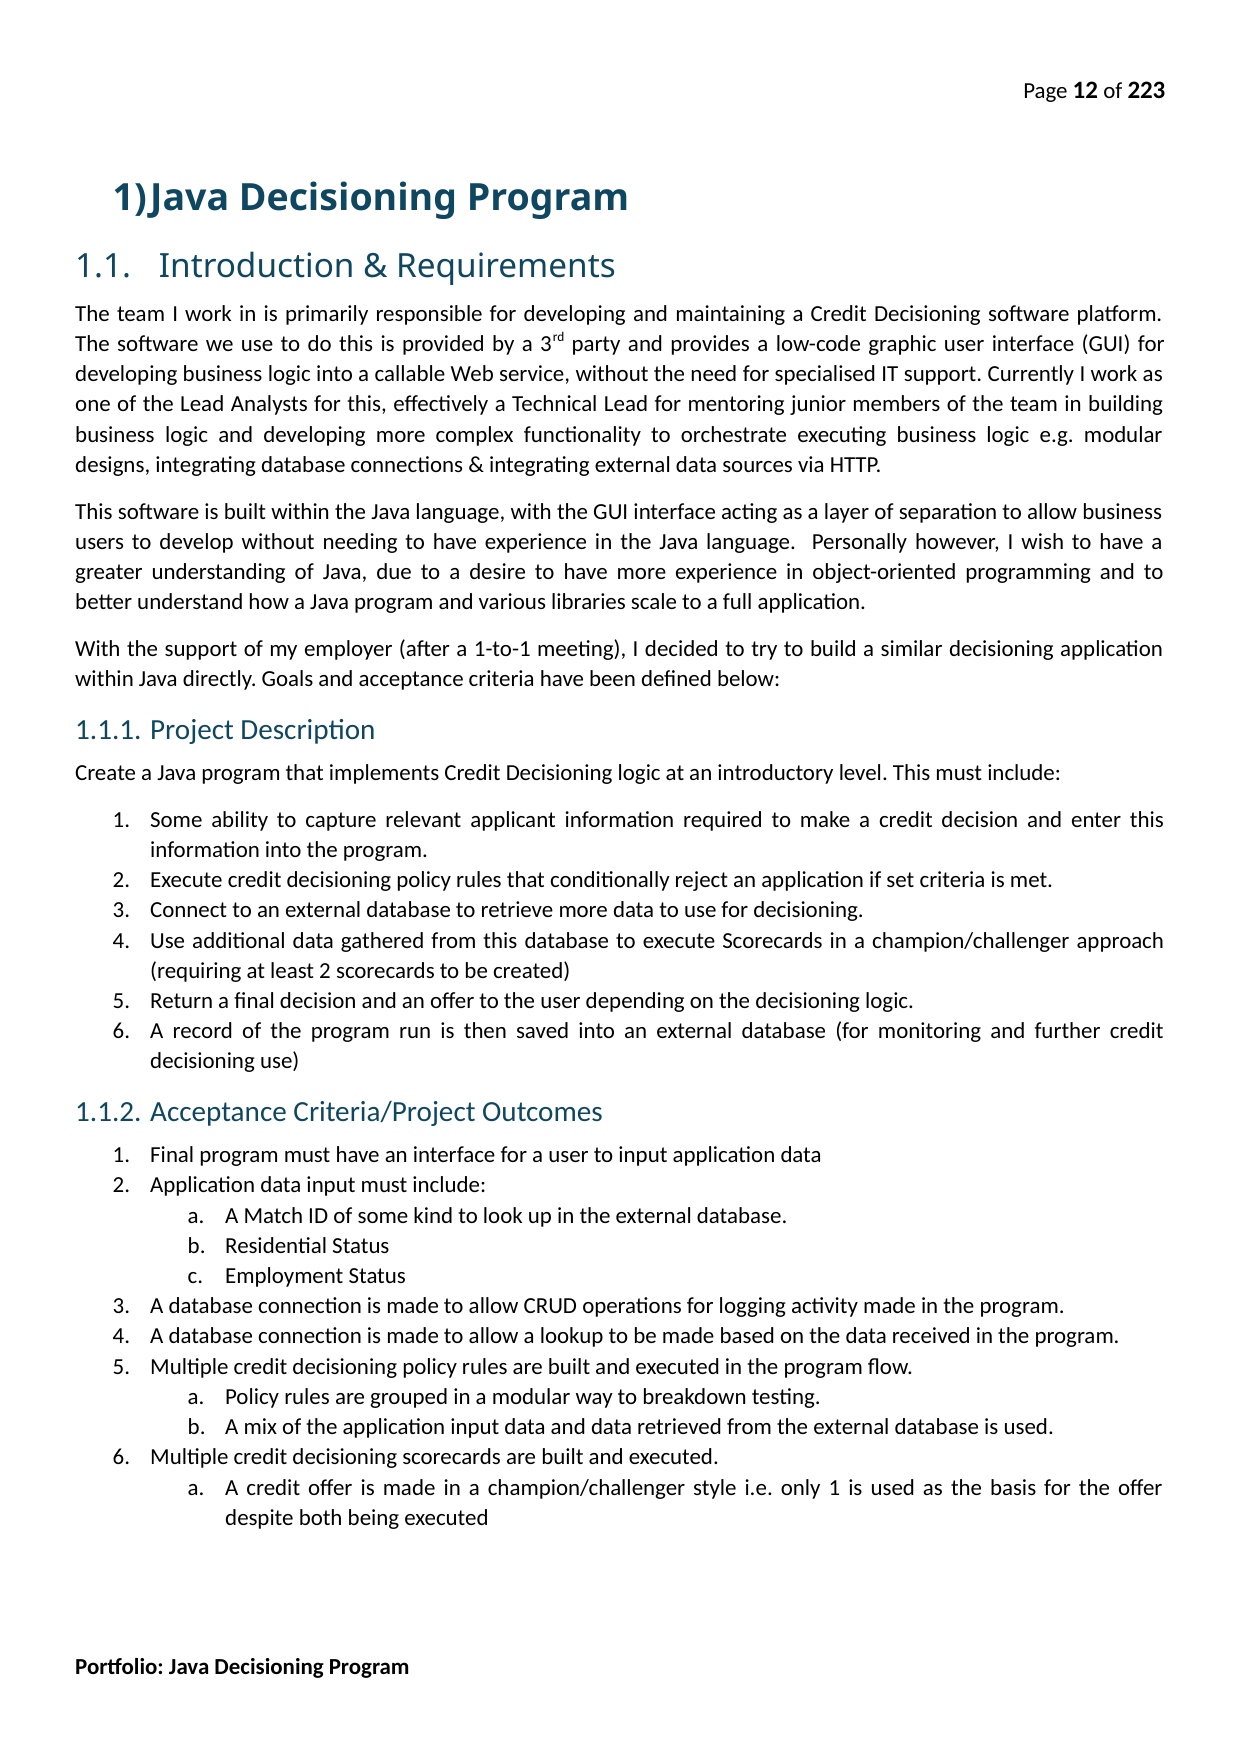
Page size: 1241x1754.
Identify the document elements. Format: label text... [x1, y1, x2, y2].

list Multiple credit decisioning scorecards are built and executed. [112, 1442, 1165, 1470]
list Use additional data gathered from this database to execute Scorecards in a champion/challenger approach (requiring at least 2 scorecards to be created) [112, 926, 1165, 984]
list Connect to an external database to retrieve more data to use for decisioning. [112, 896, 1165, 924]
list A mix of the application input data and data retrieved from the external database is used. [187, 1412, 1165, 1440]
text With the support of my employer (after a 1-to-1 meeting), I decided to try to build a similar decisioning application within Java directly. Goals and acceptance criteria have been defined below: [75, 634, 1165, 692]
text This software is built within the Java language, with the GUI interface acting as a layer of separation to allow business users to develop without needing to have experience in the Java language. Personally however, I wish to have a greater understanding of Java, due to a desire to have more experience in object-oriented programming and to better understand how a Java program and various libraries scale to a full application. [75, 497, 1165, 615]
list Some ability to capture relevant applicant information required to make a credit decision and enter this information into the program. [112, 805, 1165, 863]
list Execute credit decisioning policy rules that conditionally reject an application if set criteria is met. [112, 865, 1165, 893]
list Return a final decision and an offer to the user depending on the decisioning logic. [112, 986, 1165, 1014]
list Policy rules are grouped in a modular way to breakdown testing. [187, 1382, 1165, 1410]
list Final program must have an interface for a user to input application data [112, 1140, 1165, 1168]
subtitle Project Description [75, 711, 1165, 747]
list A database connection is made to allow a lookup to be made based on the data received in the program. [112, 1322, 1165, 1349]
list A Match ID of some kind to look up in the external database. [187, 1201, 1165, 1229]
list Residential Status [187, 1231, 1165, 1259]
subtitle Introduction & Requirements [75, 242, 1165, 287]
text Create a Java program that implements Credit Decisioning logic at an introductory level. This must include: [75, 758, 1165, 786]
list Multiple credit decisioning policy rules are built and executed in the program flow. [112, 1352, 1165, 1380]
subtitle Java Decisioning Program [112, 170, 1165, 221]
list A database connection is made to allow CRUD operations for logging activity made in the program. [112, 1291, 1165, 1319]
list Application data input must include: [112, 1171, 1165, 1198]
subtitle Acceptance Criteria/Project Outcomes [75, 1093, 1165, 1129]
list Employment Status [187, 1261, 1165, 1289]
text The team I work in is primarily responsible for developing and maintaining a Credit Decisioning software platform. The software we use to do this is provided by a 3rd party and provides a low-code graphic user interface (GUI) for developing business logic into a callable Web service, without the need for specialised IT support. Currently I work as one of the Lead Analysts for this, effectively a Technical Lead for mentoring junior members of the team in building business logic and developing more complex functionality to orchestrate executing business logic e.g. modular designs, integrating database connections & integrating external data sources via HTTP. [75, 299, 1165, 478]
list A credit offer is made in a champion/challenger style i.e. only 1 is used as the basis for the offer despite both being executed [187, 1473, 1165, 1531]
list A record of the program run is then saved into an external database (for monitoring and further credit decisioning use) [112, 1016, 1165, 1075]
